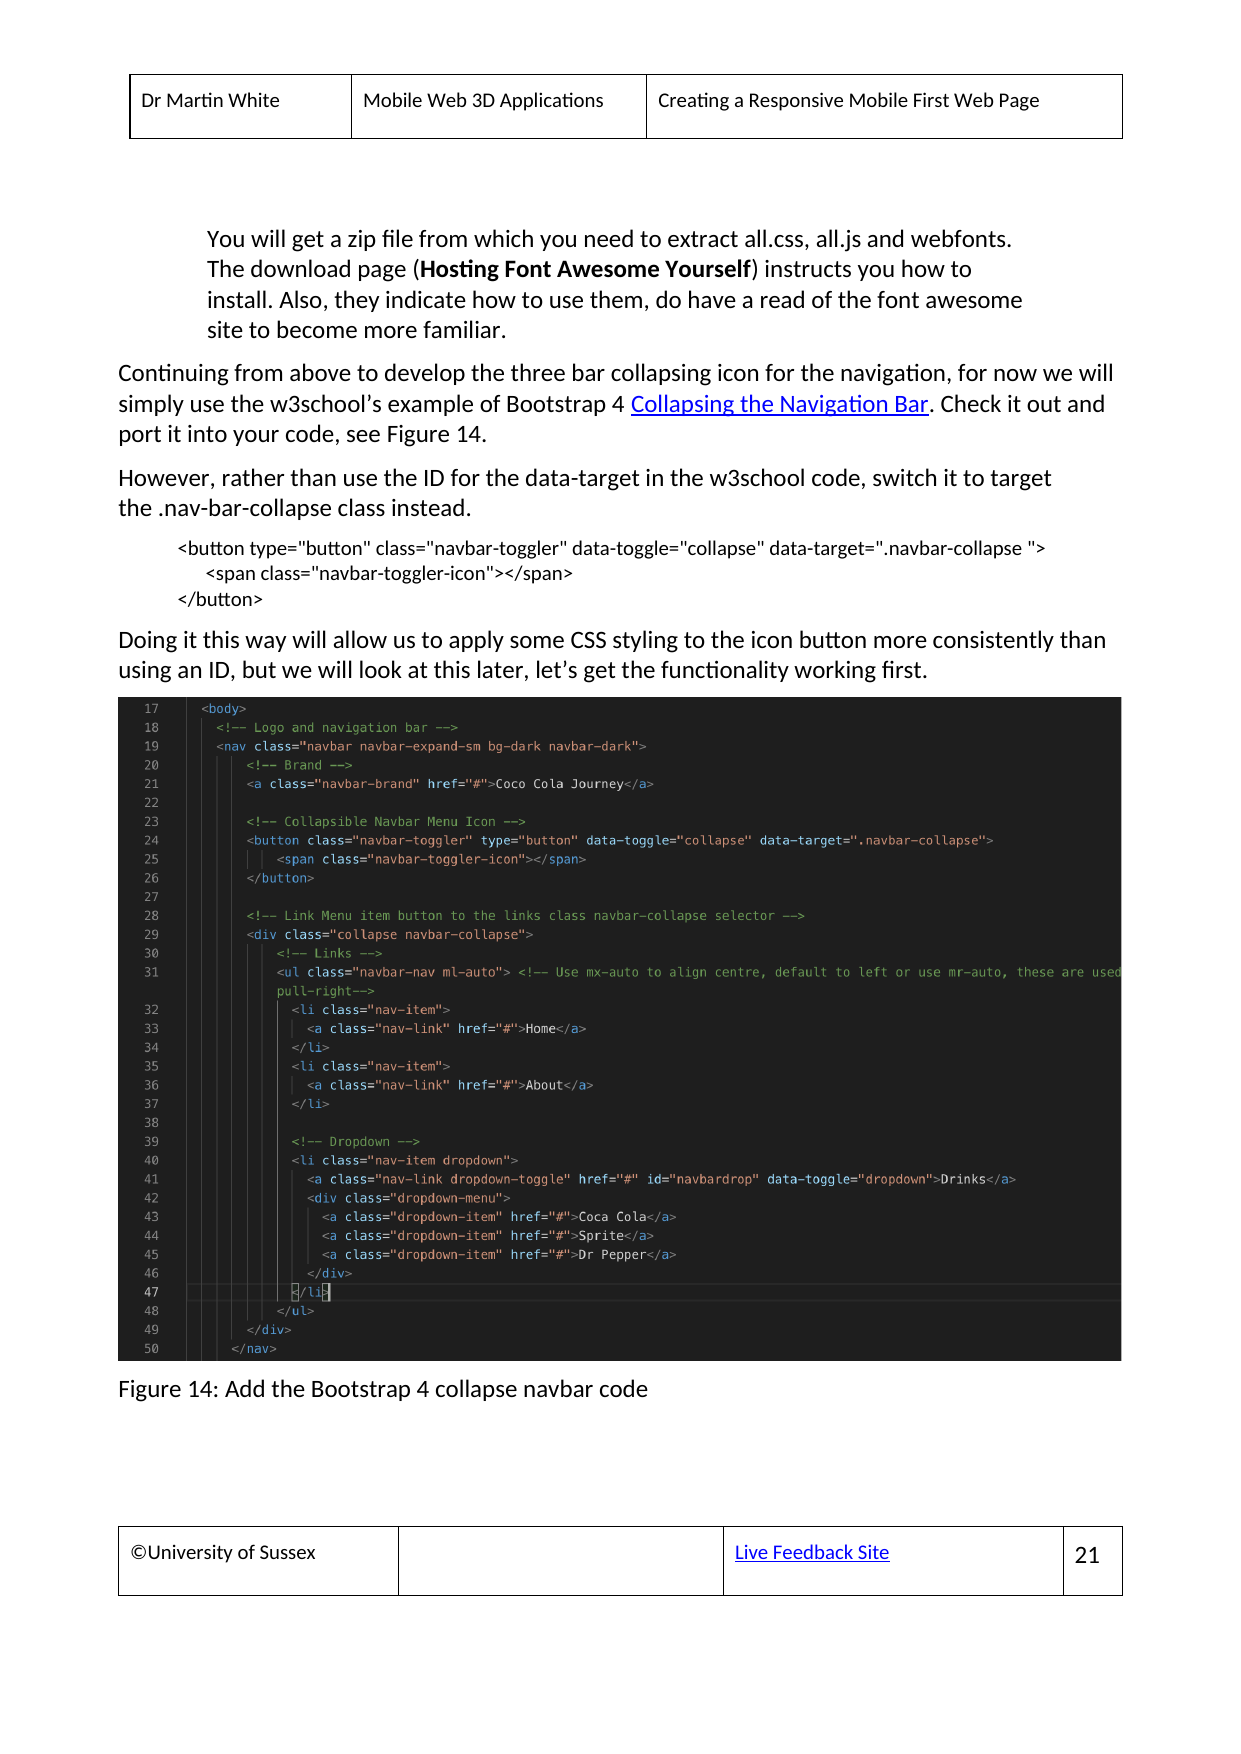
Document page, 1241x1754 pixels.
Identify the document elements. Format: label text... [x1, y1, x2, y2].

text However, rather than use the ID for the data-target in the w3school code, switch it to target the .nav-bar-collapse class instead. [118, 462, 1122, 523]
text <span class="navbar-toggler-icon"></span> [177, 561, 1122, 586]
picture [118, 697, 1122, 1361]
text You will get a zip file from which you need to extract all.css, all.js and webfonts. The download page (Hosting Font Awesome Yourself) instructs you how to install. Also, they indicate how to use them, do have a read of the font awesome site to become more familiar. [207, 223, 1034, 345]
text <button type="button" class="navbar-toggler" data-toggle="collapse" data-target=".navbar-collapse "> [177, 535, 1122, 561]
text Figure 14: Add the Bootstrap 4 collapse navbar code [118, 1373, 1122, 1403]
text Doing it this way will allow us to apply some CSS styling to the icon button more consistently than using an ID, but we will look at this later, let’s get the functionality working first. [118, 624, 1122, 685]
text Continuing from above to develop the three bar collapsing icon for the navigation, for now we will simply use the w3school’s example of Bootstrap 4 Collapsing the Navigation Bar. Check it out and port it into your code, see Figure 14. [118, 358, 1122, 449]
text </button> [177, 586, 1122, 611]
